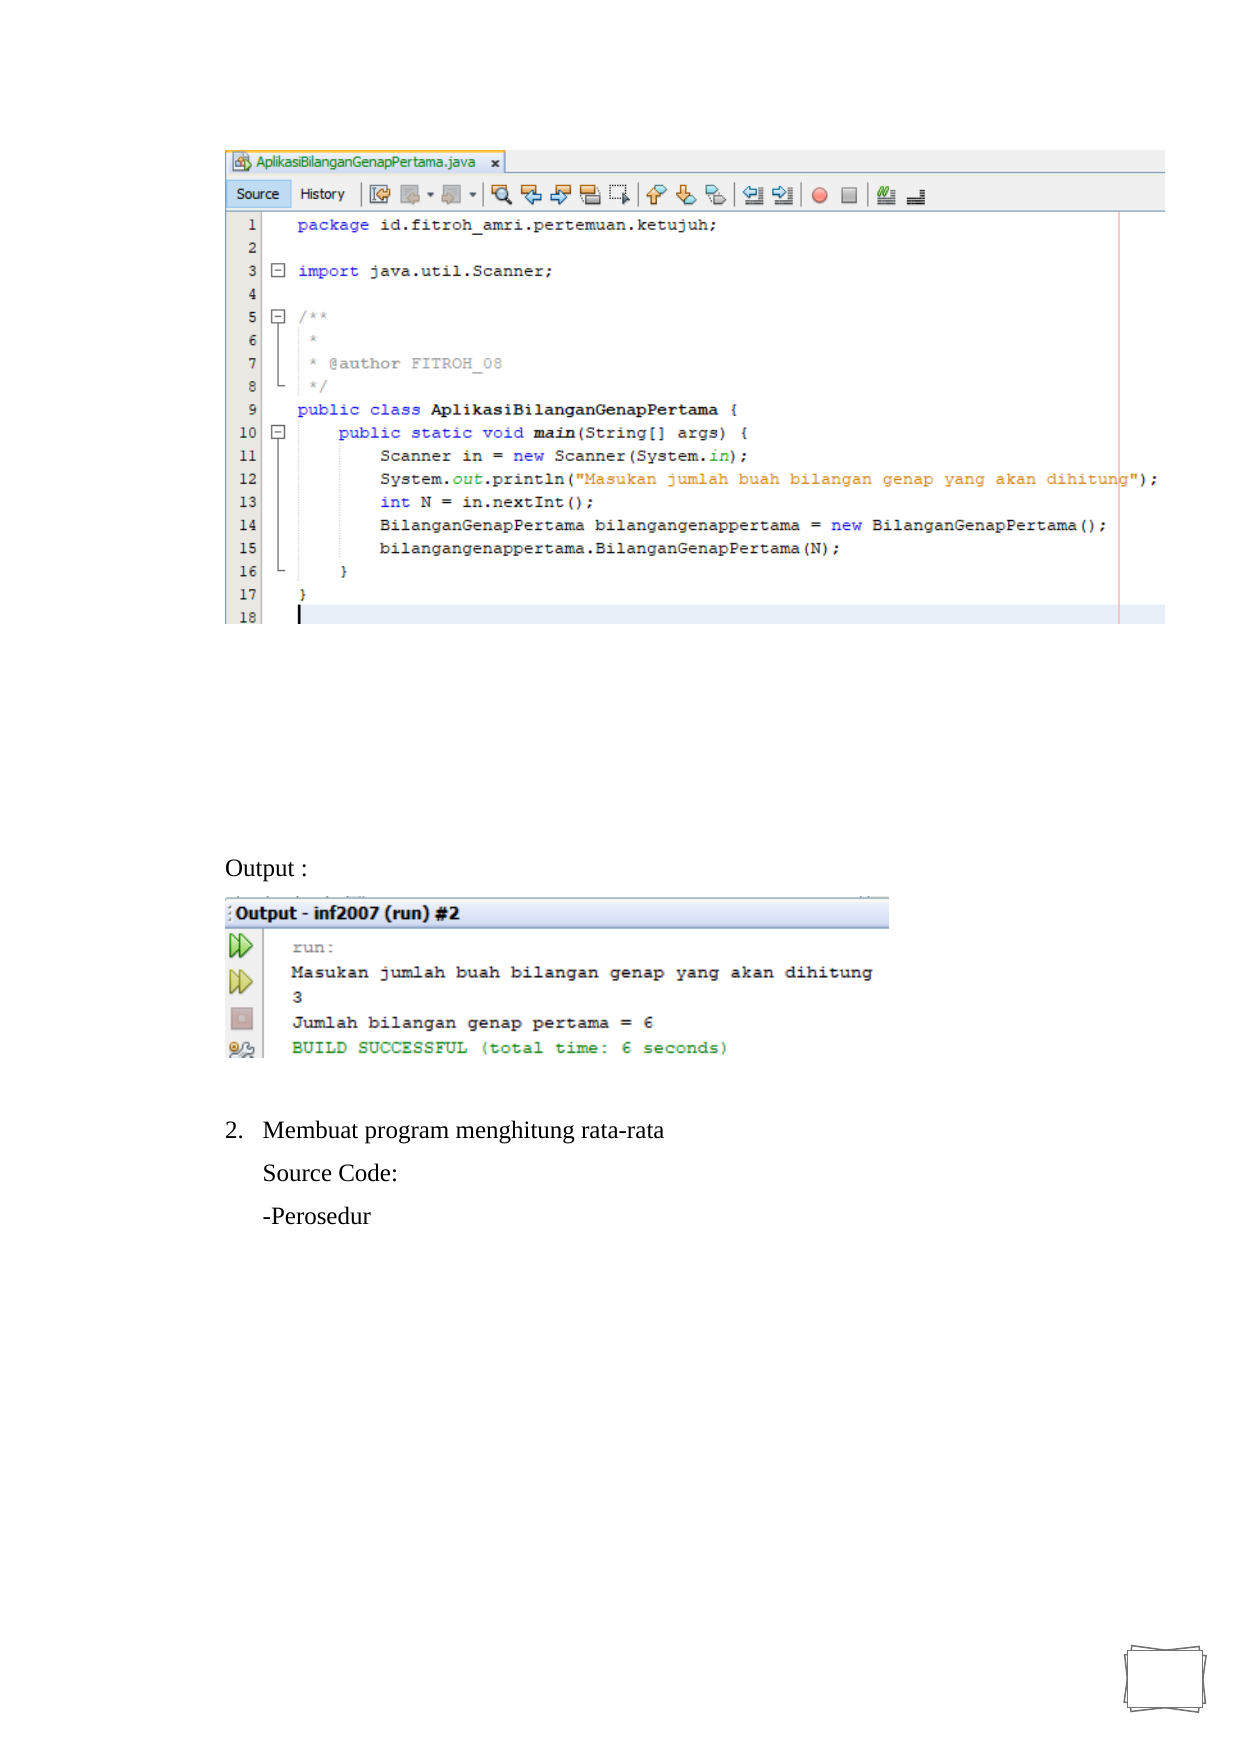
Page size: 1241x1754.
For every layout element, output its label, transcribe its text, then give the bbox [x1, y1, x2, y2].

list Output : [225, 853, 1090, 882]
list -Perosedur [262, 1201, 1090, 1230]
picture [225, 150, 1166, 624]
list Source Code: [262, 1158, 1090, 1187]
list Membuat program menghitung rata-rata [225, 1115, 1090, 1143]
picture [225, 896, 889, 1058]
